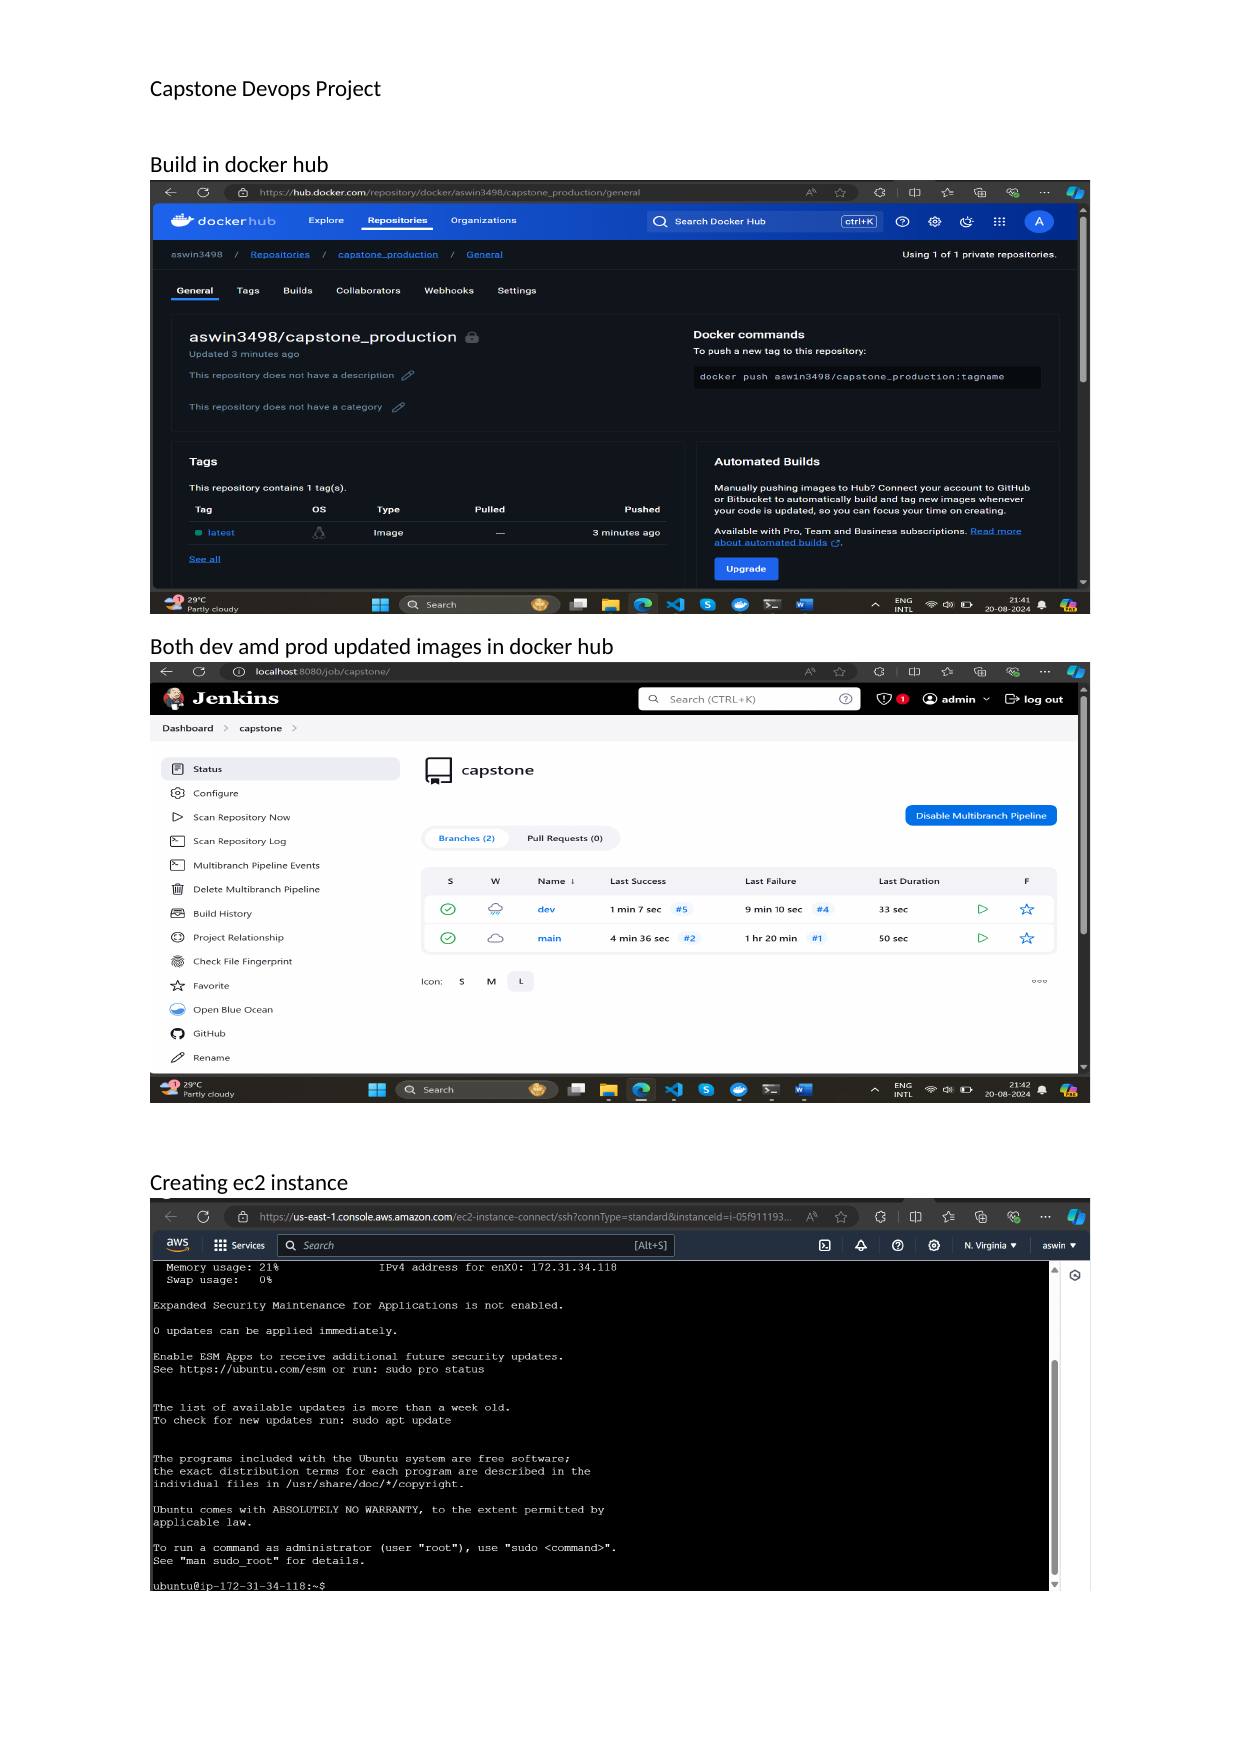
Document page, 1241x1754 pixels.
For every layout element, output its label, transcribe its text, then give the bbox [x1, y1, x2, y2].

text Build in docker hub [150, 150, 1090, 180]
picture [150, 662, 1091, 1103]
text Creating ec2 instance [150, 1168, 1090, 1198]
text Both dev amd prod updated images in docker hub [150, 632, 1090, 662]
picture [150, 1198, 1091, 1591]
picture [150, 180, 1091, 614]
